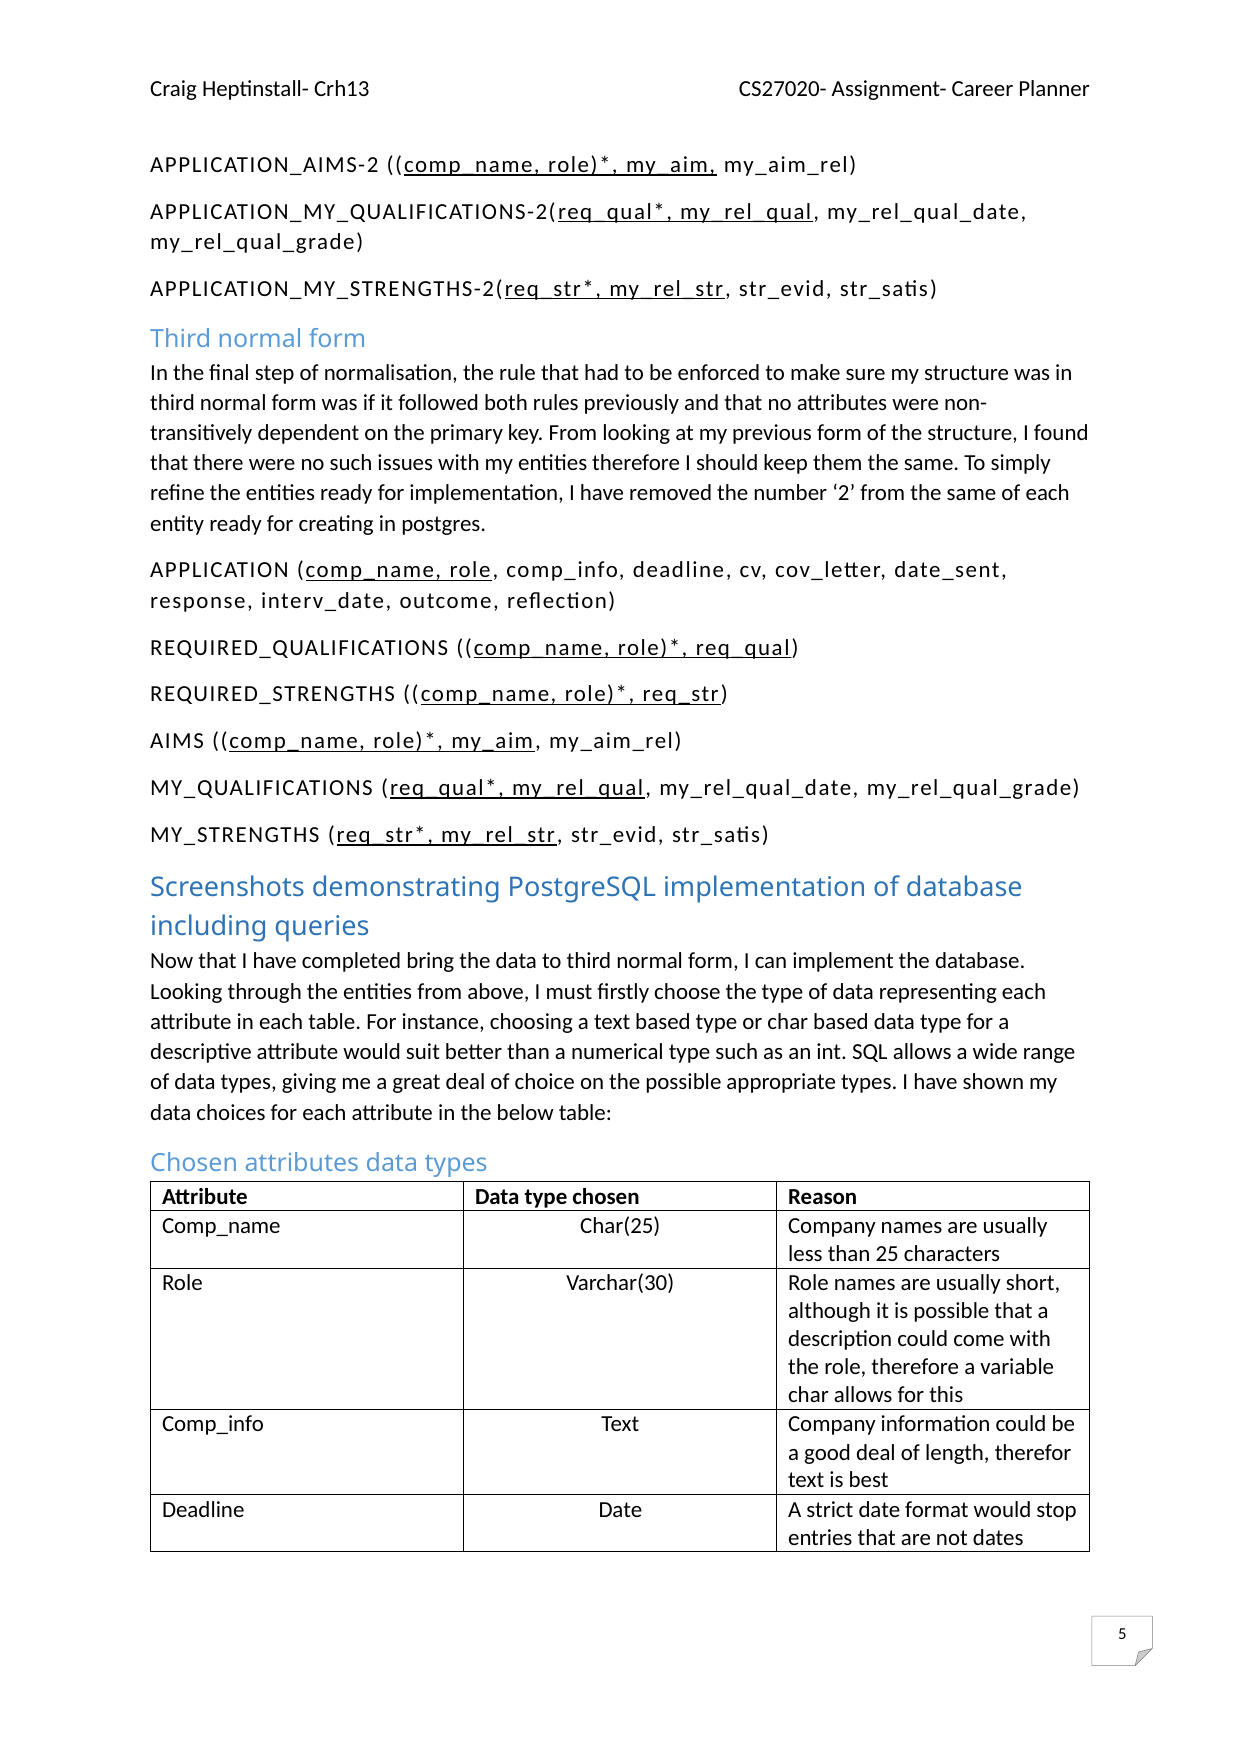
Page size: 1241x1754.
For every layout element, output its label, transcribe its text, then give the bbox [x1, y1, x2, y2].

table_cell Comp_name [151, 1211, 463, 1267]
text Now that I have completed bring the data to third normal form, I can implement the database. Looking through the entities from above, I must firstly choose the type of data representing each attribute in each table. For instance, choosing a text based type or char based data type for a descriptive attribute would suit better than a numerical type such as an int. SQL allows a wide range of data types, giving me a great deal of choice on the possible appropriate types. I have shown my data choices for each attribute in the below table: [150, 947, 1090, 1126]
table_cell Comp_info [151, 1410, 463, 1494]
table_cell Date [464, 1495, 776, 1551]
subtitle Third normal form [150, 321, 1090, 355]
table_cell Varchar(30) [464, 1269, 776, 1408]
table_cell Company information could be a good deal of length, therefor text is best [777, 1410, 1089, 1494]
table_cell Role [151, 1269, 463, 1408]
subtitle APPLICATION_MY_QUALIFICATIONS-2(req_qual*, my_rel_qual, my_rel_qual_date, my_rel_qual_grade) [150, 197, 1090, 255]
subtitle MY_STRENGTHS (req_str*, my_rel_str, str_evid, str_satis) [150, 820, 1090, 848]
table_header Data type chosen [464, 1182, 776, 1210]
table_cell Role names are usually short, although it is possible that a description could come with the role, therefore a variable char allows for this [777, 1269, 1089, 1408]
table_header Attribute [151, 1182, 463, 1210]
table_cell Text [464, 1410, 776, 1494]
table_cell A strict date format would stop entries that are not dates [777, 1495, 1089, 1551]
subtitle REQUIRED_STRENGTHS ((comp_name, role)*, req_str) [150, 679, 1090, 707]
table_cell Char(25) [464, 1211, 776, 1267]
subtitle APPLICATION (comp_name, role, comp_info, deadline, cv, cov_letter, date_sent, response, interv_date, outcome, reflection) [150, 556, 1090, 614]
subtitle Screenshots demonstrating PostgreSQL implementation of database including queries [150, 867, 1090, 944]
table_header Reason [777, 1182, 1089, 1210]
text In the final step of normalisation, the rule that had to be enforced to make sure my structure was in third normal form was if it followed both rules previously and that no attributes were non-transitively dependent on the primary key. From looking at my previous form of the structure, I found that there were no such issues with my entities therefore I should keep them the same. To simply refine the entities ready for implementation, I have removed the number ‘2’ from the same of each entity ready for creating in postgres. [150, 358, 1090, 537]
subtitle MY_QUALIFICATIONS (req_qual*, my_rel_qual, my_rel_qual_date, my_rel_qual_grade) [150, 773, 1090, 801]
subtitle Chosen attributes data types [150, 1144, 1090, 1178]
subtitle AIMS ((comp_name, role)*, my_aim, my_aim_rel) [150, 726, 1090, 754]
subtitle REQUIRED_QUALIFICATIONS ((comp_name, role)*, req_qual) [150, 633, 1090, 661]
subtitle APPLICATION_AIMS-2 ((comp_name, role)*, my_aim, my_aim_rel) [150, 150, 1090, 178]
subtitle APPLICATION_MY_STRENGTHS-2(req_str*, my_rel_str, str_evid, str_satis) [150, 274, 1090, 302]
table_cell Deadline [151, 1495, 463, 1551]
table_cell Company names are usually less than 25 characters [777, 1211, 1089, 1267]
